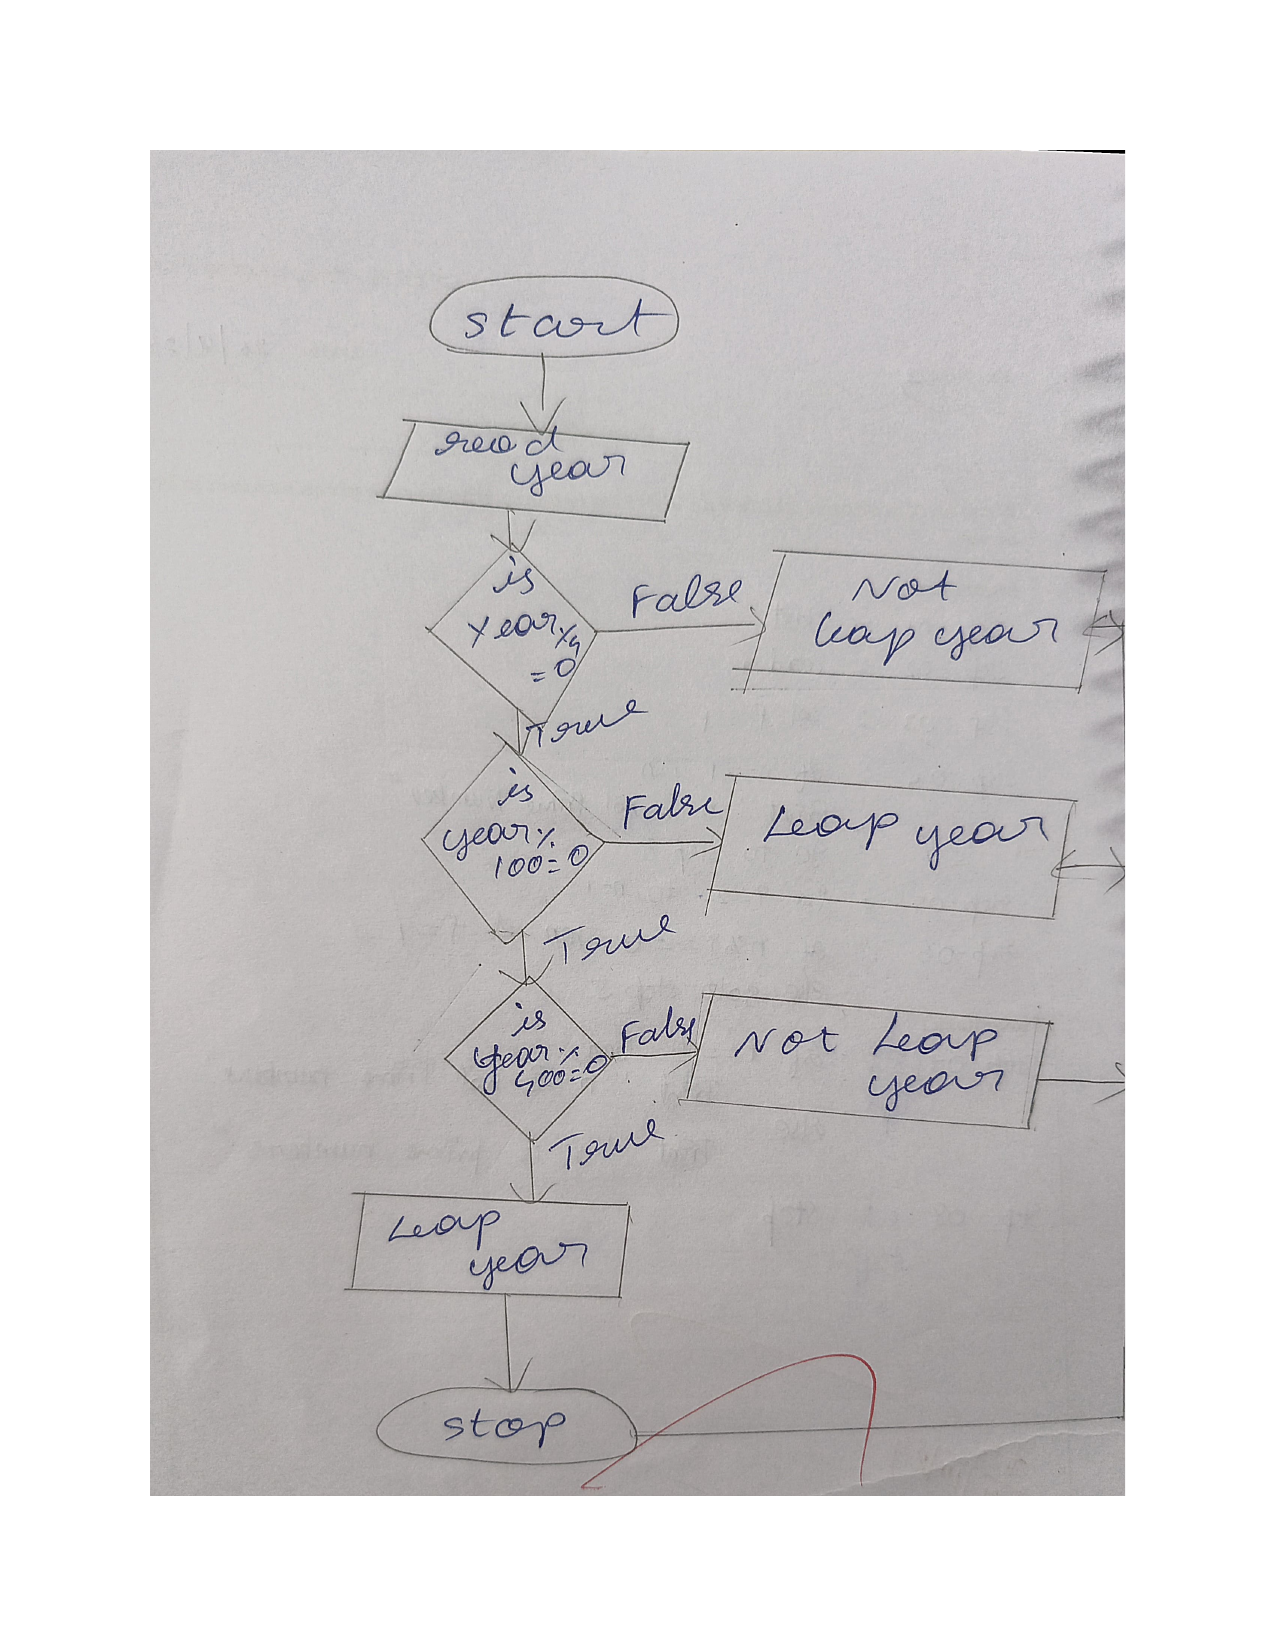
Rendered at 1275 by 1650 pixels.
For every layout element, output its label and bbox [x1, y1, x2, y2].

picture [150, 150, 1125, 1496]
